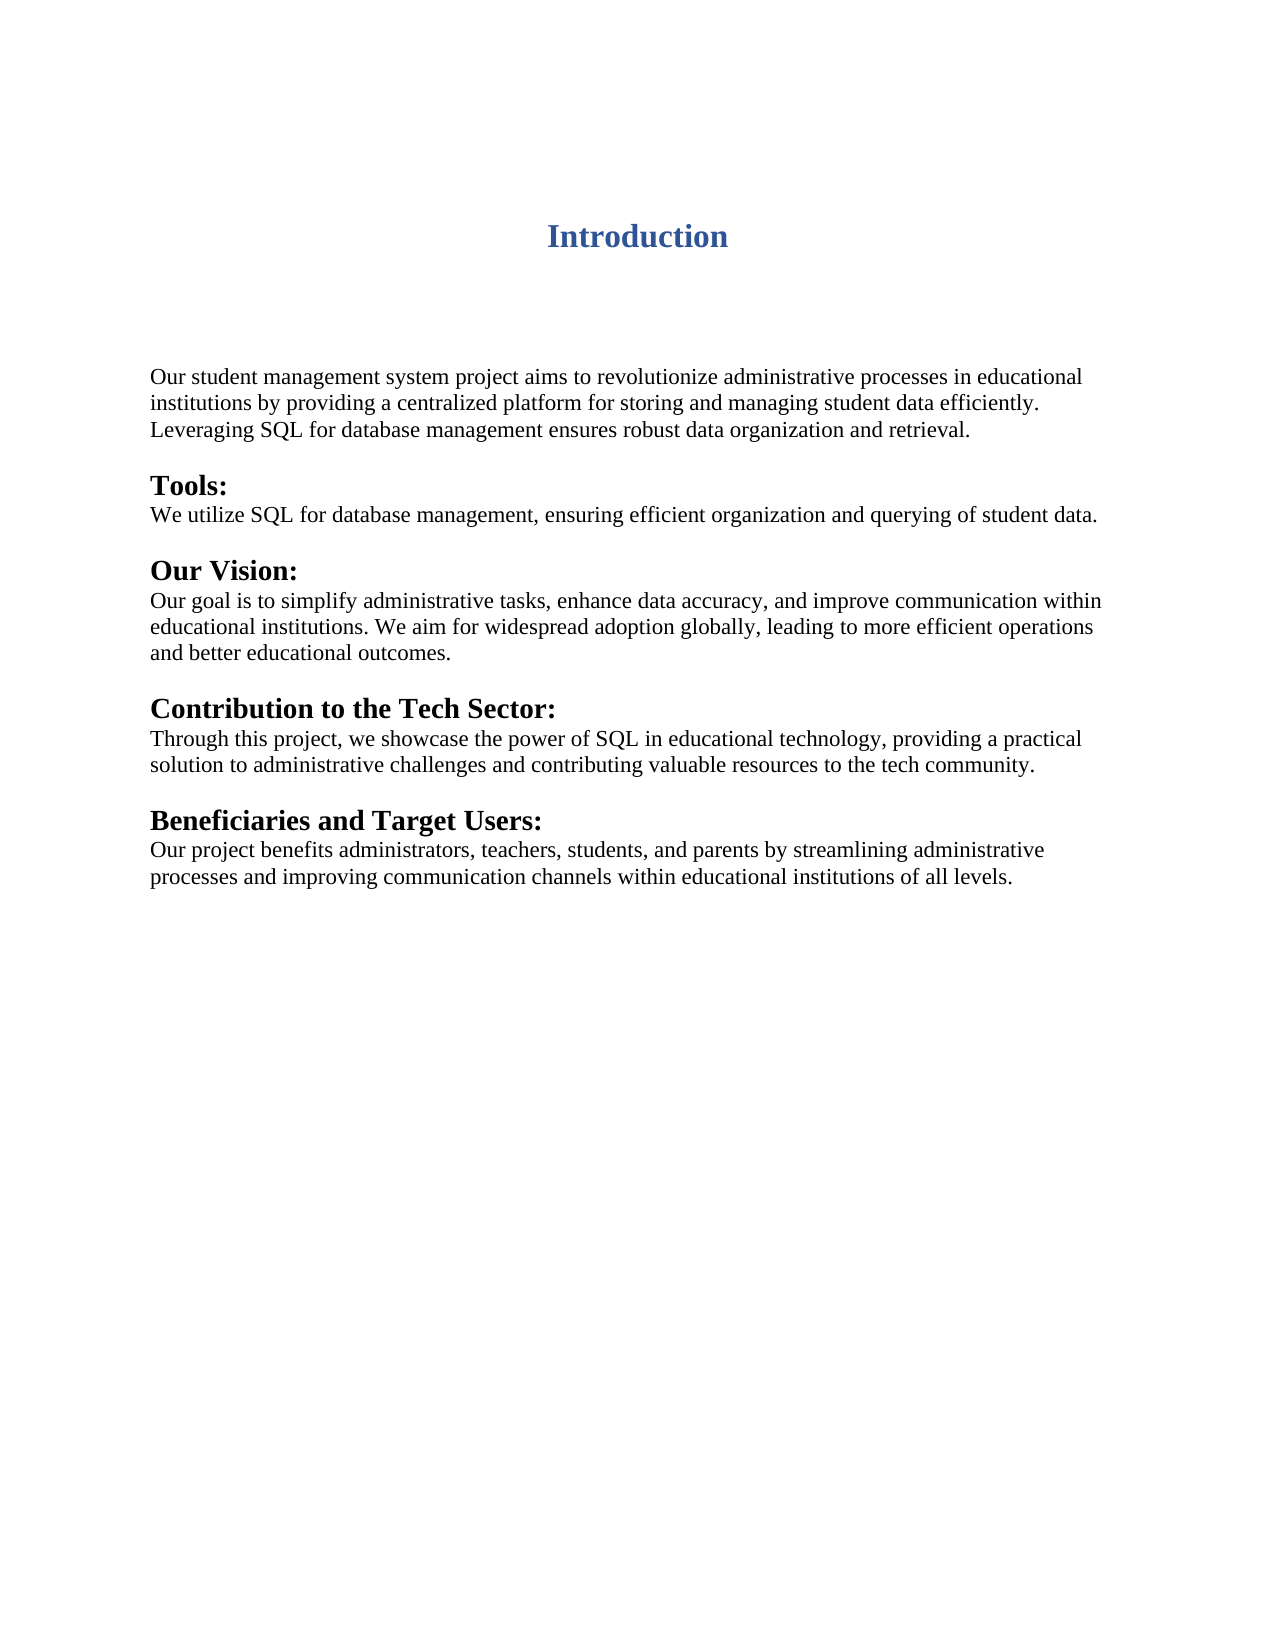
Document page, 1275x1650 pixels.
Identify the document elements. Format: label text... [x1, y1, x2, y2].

text Beneficiaries and Target Users: [150, 803, 1125, 837]
text Contribution to the Tech Sector: [150, 691, 1125, 725]
text Through this project, we showcase the power of SQL in educational technology, providing a practical solution to administrative challenges and contributing valuable resources to the tech community. [150, 725, 1125, 777]
text Tools: [150, 468, 1125, 501]
text Our Vision: [150, 553, 1125, 587]
text Our project benefits administrators, teachers, students, and parents by streamlining administrative processes and improving communication channels within educational institutions of all levels. [150, 837, 1125, 889]
subtitle Introduction [150, 216, 1125, 255]
text Our student management system project aims to revolutionize administrative processes in educational institutions by providing a centralized platform for storing and managing student data efficiently. Leveraging SQL for database management ensures robust data organization and retrieval. [150, 363, 1125, 442]
text We utilize SQL for database management, ensuring efficient organization and querying of student data. [150, 501, 1125, 528]
text Our goal is to simplify administrative tasks, enhance data accuracy, and improve communication within educational institutions. We aim for widespread adoption globally, leading to more efficient operations and better educational outcomes. [150, 587, 1125, 666]
